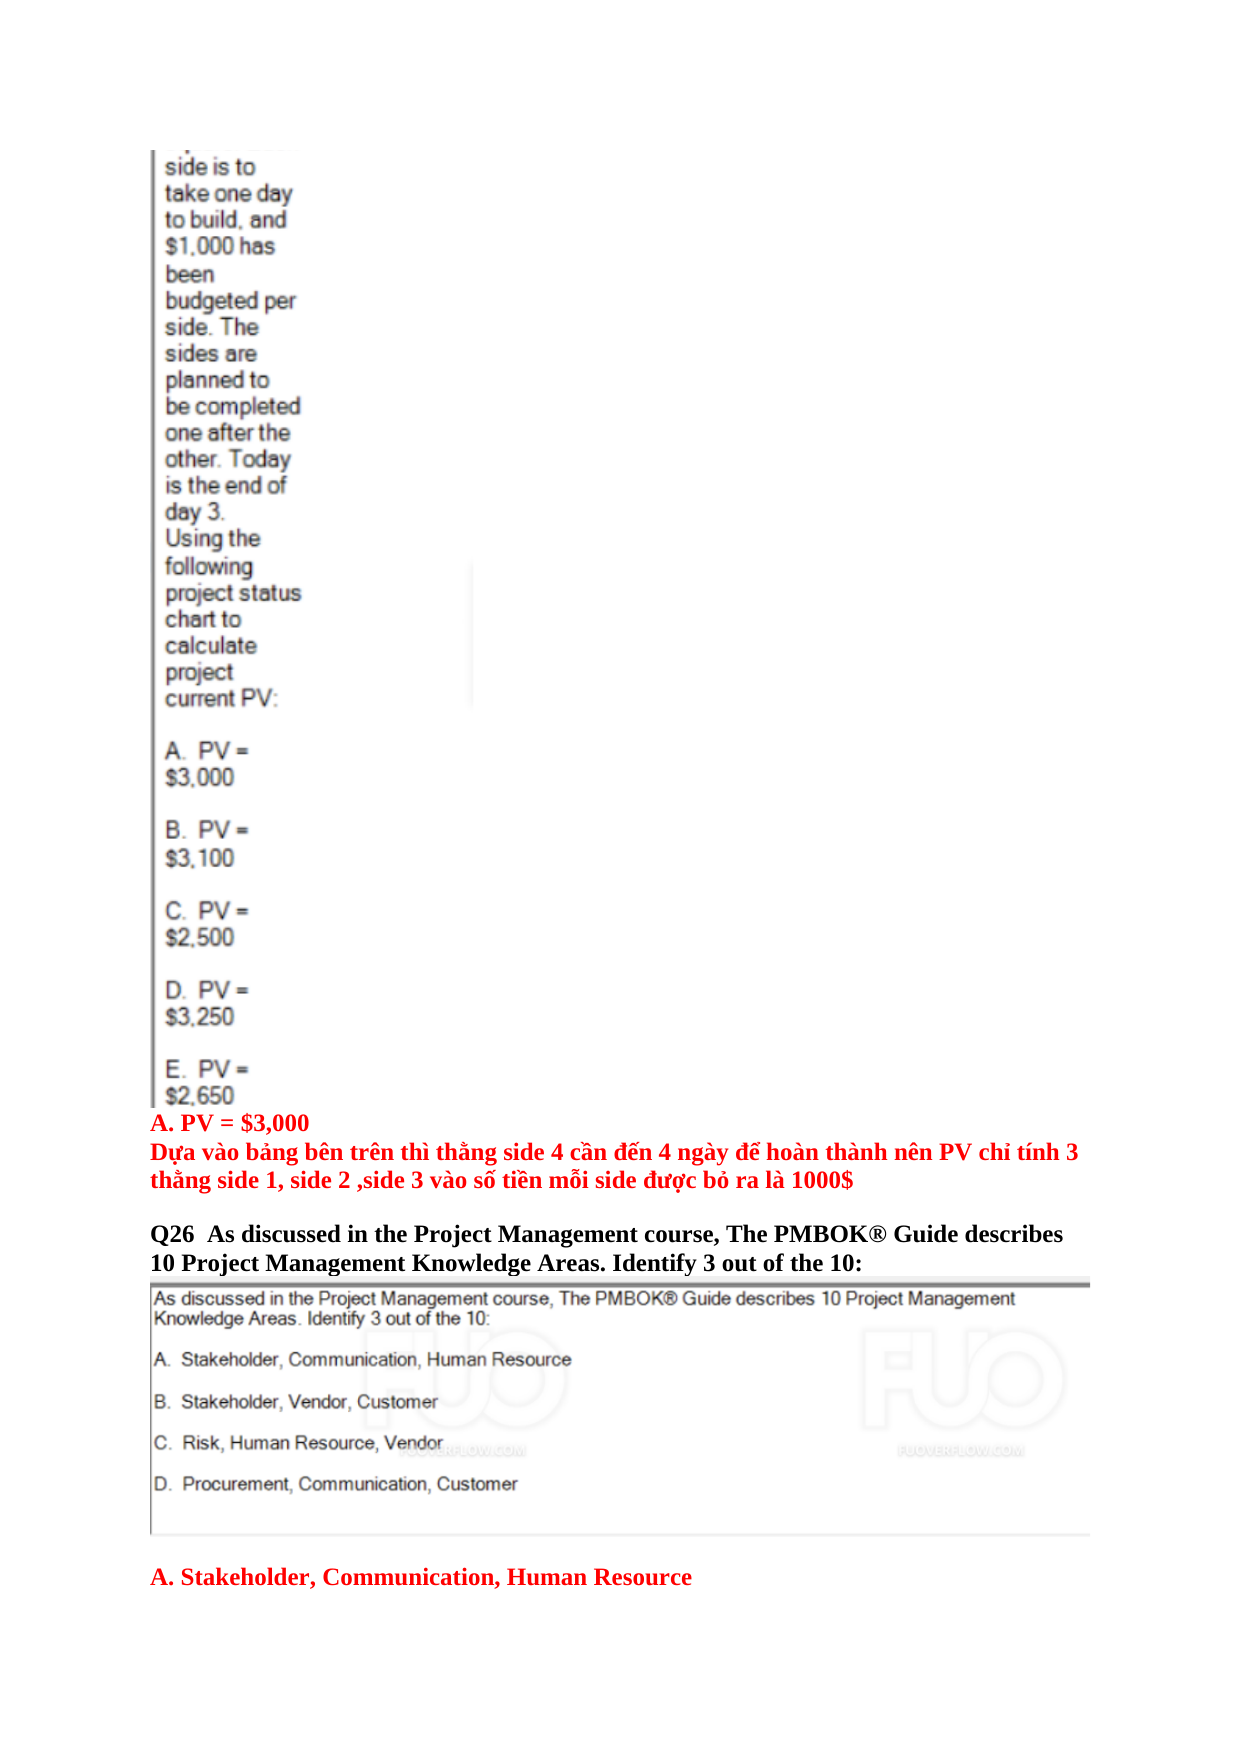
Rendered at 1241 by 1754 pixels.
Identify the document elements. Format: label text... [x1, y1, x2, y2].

picture [150, 150, 474, 1108]
picture [150, 1276, 1091, 1537]
text Q26 As discussed in the Project Management course, The PMBOK® Guide describes 10 Project Management Knowledge Areas. Identify 3 out of the 10: [150, 1219, 1090, 1276]
text A. Stakeholder, Communication, Human Resource [150, 1562, 1090, 1591]
